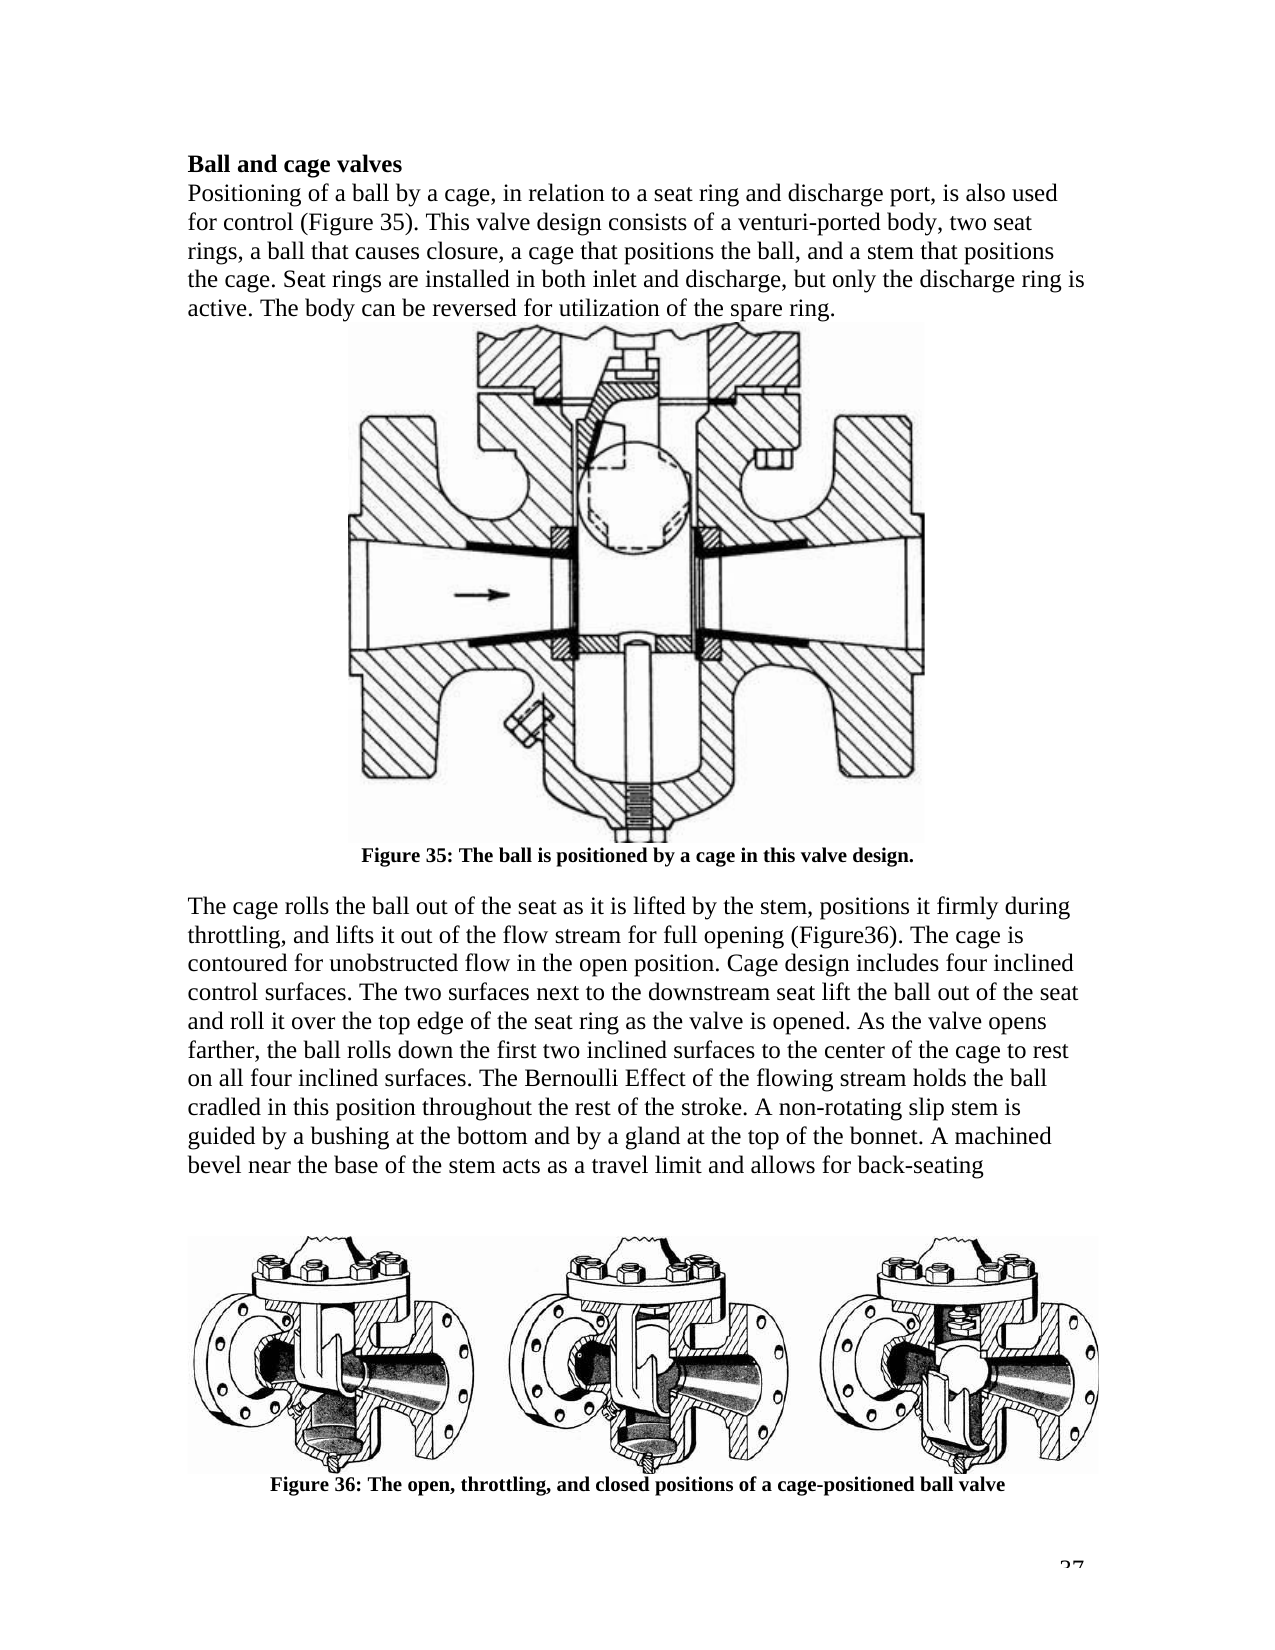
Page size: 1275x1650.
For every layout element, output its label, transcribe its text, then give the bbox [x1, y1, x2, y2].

text Figure 35: The ball is positioned by a cage in this valve design. [361, 843, 1269, 867]
picture [187, 1236, 1099, 1474]
picture [348, 322, 925, 843]
text The cage rolls the ball out of the seat as it is lifted by the stem, positions it firmly during throttling, and lifts it out of the flow stream for full opening (Figure36). The cage is contoured for unobstructed flow in the open position. Cage design includes four inclined control surfaces. The two surfaces next to the downstream seat lift the ball out of the seat and roll it over the top edge of the seat ring as the valve is opened. As the valve opens farther, the ball rolls down the first two inclined surfaces to the center of the cage to rest on all four inclined surfaces. The Bernoulli Effect of the flowing stream holds the ball cradled in this position throughout the rest of the stroke. A non-rotating slip stem is guided by a bushing at the bottom and by a gland at the top of the bonnet. A machined bevel near the base of the stem acts as a travel limit and allows for back-seating [187, 891, 1086, 1178]
subtitle Ball and cage valves [187, 150, 1269, 178]
text Positioning of a ball by a cage, in relation to a seat ring and discharge port, is also used for control (Figure 35). This valve design consists of a venturi-ported body, two seat rings, a ball that causes closure, a cage that positions the ball, and a stem that positions the cage. Seat rings are installed in both inlet and discharge, but only the discharge ring is active. The body can be reversed for utilization of the spare ring. [187, 178, 1084, 322]
